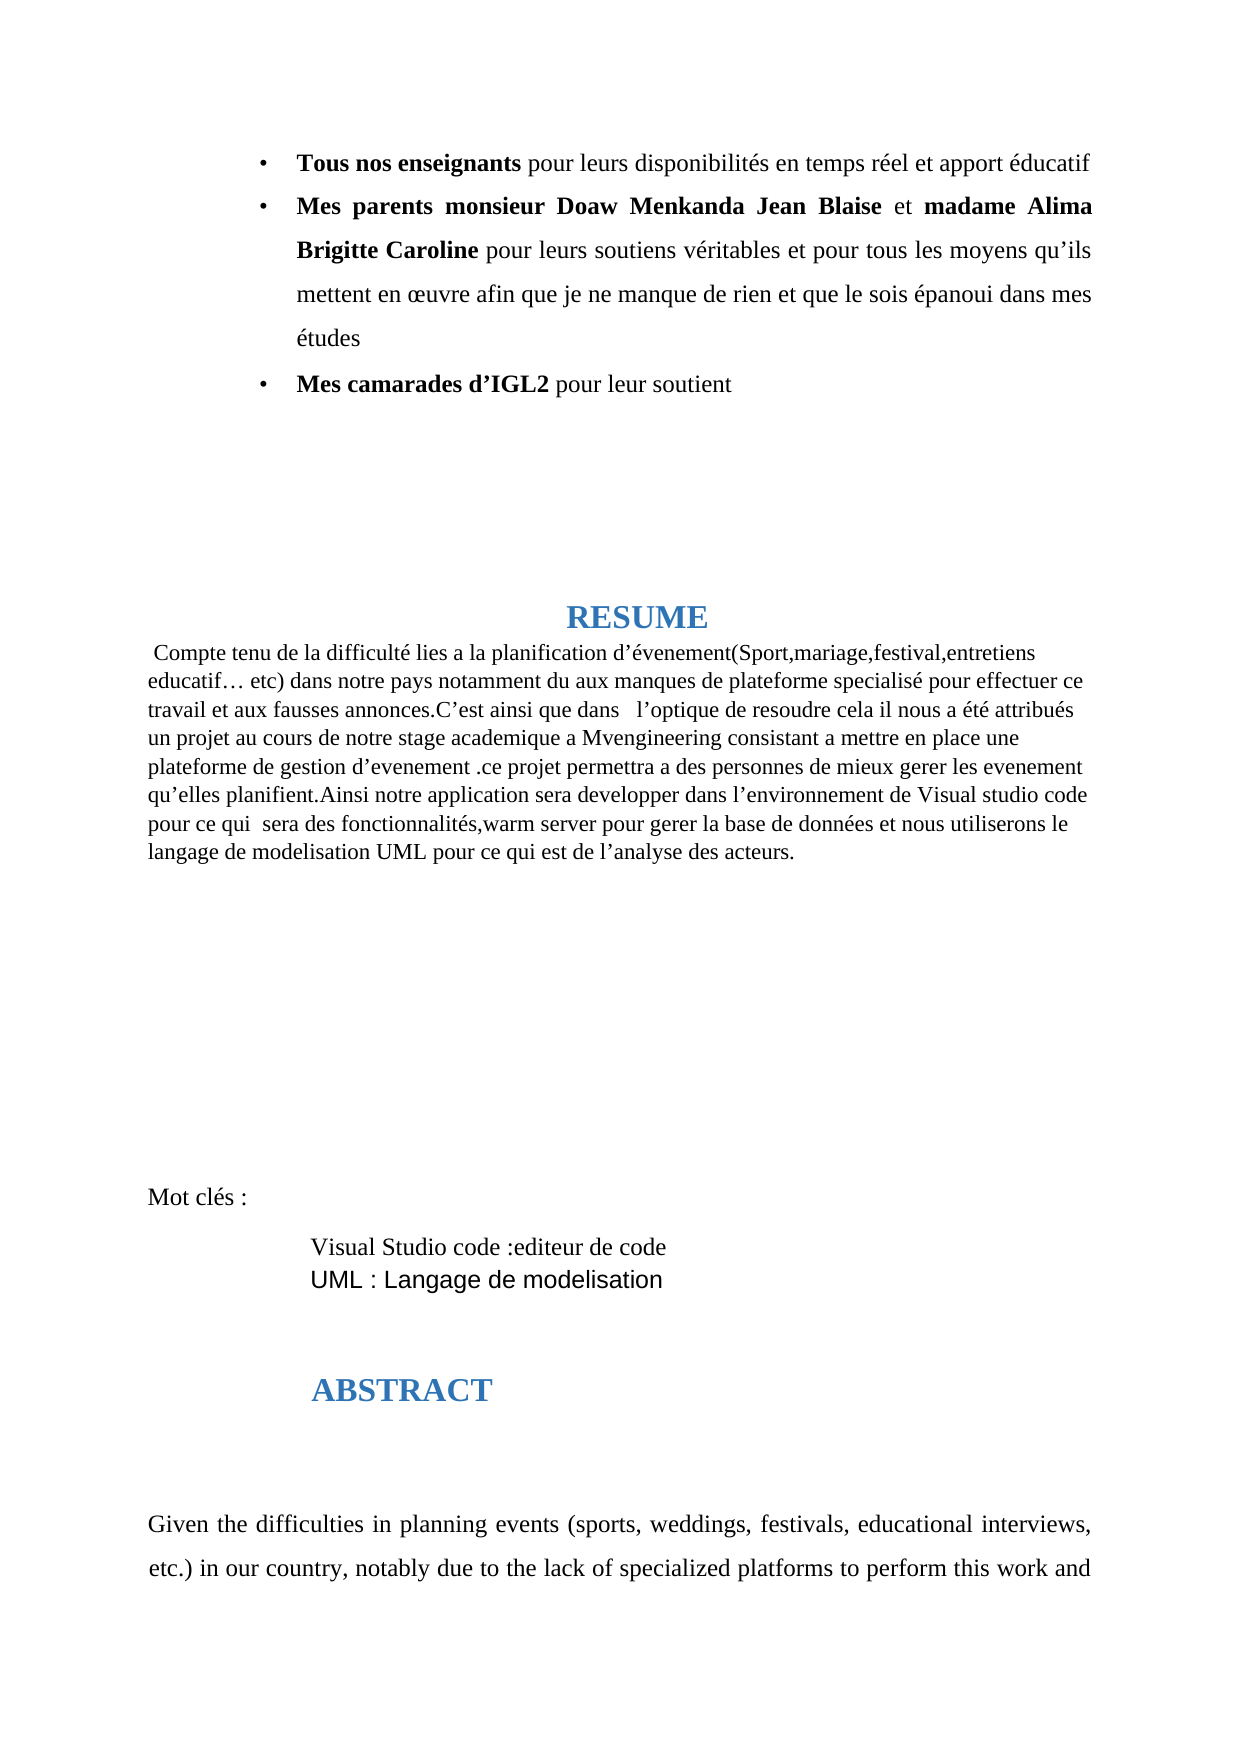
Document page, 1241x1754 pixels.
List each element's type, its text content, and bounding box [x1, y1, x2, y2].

list Mes parents monsieur Doaw Menkanda Jean Blaise et madame Alima Brigitte Caroline pour leurs soutiens véritables et pour tous les moyens qu’ils mettent en œuvre afin que je ne manque de rien et que le sois épanoui dans mes études [259, 191, 1093, 352]
list Mes camarades d’IGL2 pour leur soutient [259, 369, 1093, 398]
text Compte tenu de la difficulté lies a la planification d’évenement(Sport,mariage,festival,entretiens educatif… etc) dans notre pays notamment du aux manques de plateforme specialisé pour effectuer ce travail et aux fausses annonces.C’est ainsi que dans l’optique de resoudre cela il nous a été attribués un projet au cours de notre stage academique a Mvengineering consistant a mettre en place une plateforme de gestion d’evenement .ce projet permettra a des personnes de mieux gerer les evenement qu’elles planifient.Ainsi notre application sera developper dans l’environnement de Visual studio code pour ce qui sera des fonctionnalités,warm server pour gerer la base de données et nous utiliserons le langage de modelisation UML pour ce qui est de l’analyse des acteurs. [148, 639, 1093, 864]
text Visual Studio code :editeur de code [310, 1232, 1093, 1261]
text RESUME [191, 598, 1093, 636]
text ABSTRACT [282, 1371, 1093, 1409]
text Mot clés : [147, 1182, 1093, 1211]
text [148, 1509, 1093, 1582]
text UML : Langage de modelisation [310, 1265, 1092, 1294]
list Tous nos enseignants pour leurs disponibilités en temps réel et apport éducatif [259, 148, 1093, 176]
